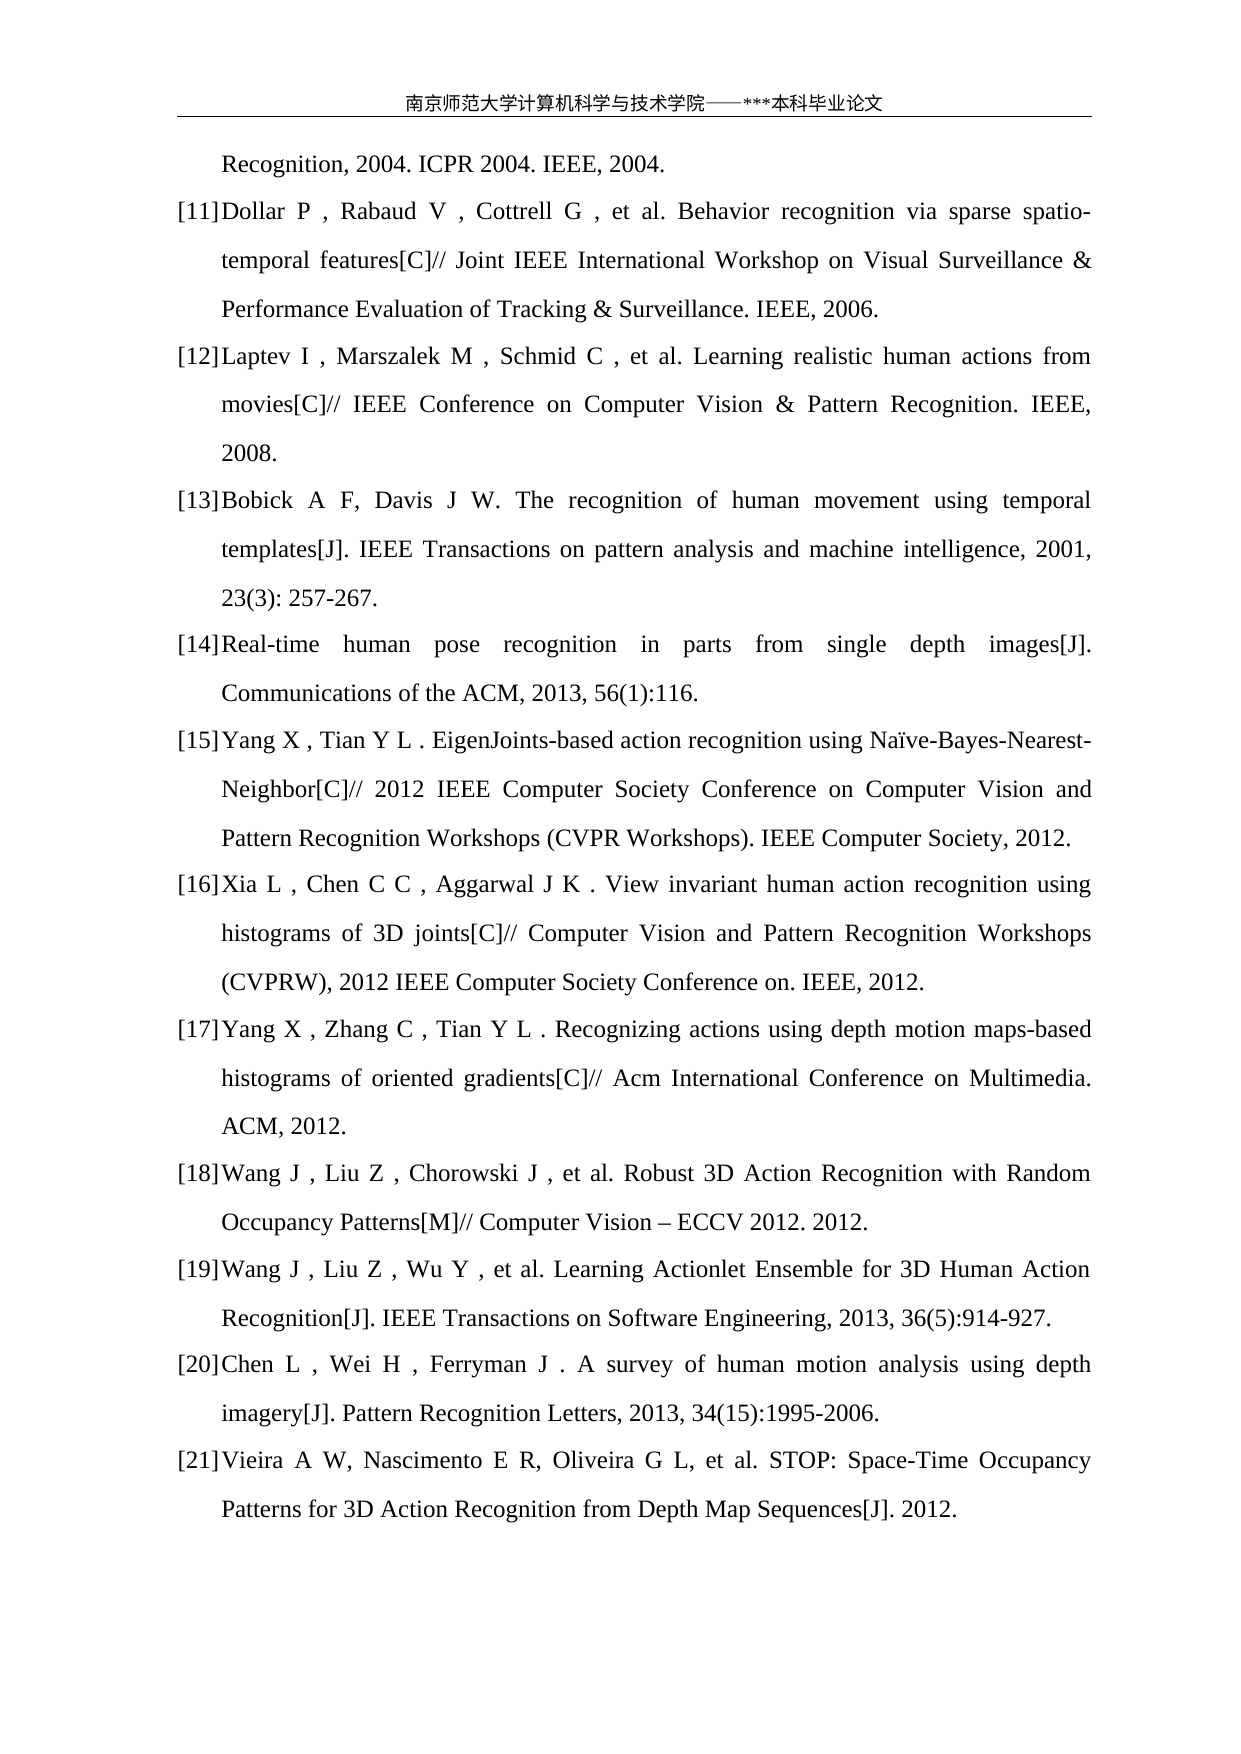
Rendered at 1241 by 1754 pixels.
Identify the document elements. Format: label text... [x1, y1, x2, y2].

list Bobick A F, Davis J W. The recognition of human movement using temporal templates[J]. IEEE Transactions on pattern analysis and machine intelligence, 2001, 23(3): 257-267. [177, 483, 1092, 613]
list Wang J , Liu Z , Wu Y , et al. Learning Actionlet Ensemble for 3D Human Action Recognition[J]. IEEE Transactions on Software Engineering, 2013, 36(5):914-927. [177, 1252, 1092, 1333]
list Vieira A W, Nascimento E R, Oliveira G L, et al. STOP: Space-Time Occupancy Patterns for 3D Action Recognition from Depth Map Sequences[J]. 2012. [177, 1443, 1092, 1524]
list Real-time human pose recognition in parts from single depth images[J]. Communications of the ACM, 2013, 56(1):116. [177, 628, 1092, 709]
list Yang X , Zhang C , Tian Y L . Recognizing actions using depth motion maps-based histograms of oriented gradients[C]// Acm International Conference on Multimedia. ACM, 2012. [177, 1012, 1092, 1142]
list Xia L , Chen C C , Aggarwal J K . View invariant human action recognition using histograms of 3D joints[C]// Computer Vision and Pattern Recognition Workshops (CVPRW), 2012 IEEE Computer Society Conference on. IEEE, 2012. [177, 868, 1092, 998]
list Wang J , Liu Z , Chorowski J , et al. Robust 3D Action Recognition with Random Occupancy Patterns[M]// Computer Vision – ECCV 2012. 2012. [177, 1156, 1092, 1238]
list Dollar P , Rabaud V , Cottrell G , et al. Behavior recognition via sparse spatio-temporal features[C]// Joint IEEE International Workshop on Visual Surveillance & Performance Evaluation of Tracking & Surveillance. IEEE, 2006. [177, 194, 1092, 324]
list Yang X , Tian Y L . EigenJoints-based action recognition using Naïve-Bayes-Nearest-Neighbor[C]// 2012 IEEE Computer Society Conference on Computer Vision and Pattern Recognition Workshops (CVPR Workshops). IEEE Computer Society, 2012. [177, 723, 1092, 853]
list Chen L , Wei H , Ferryman J . A survey of human motion analysis using depth imagery[J]. Pattern Recognition Letters, 2013, 34(15):1995-2006. [177, 1348, 1092, 1429]
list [177, 148, 1092, 180]
list Laptev I , Marszalek M , Schmid C , et al. Learning realistic human actions from movies[C]// IEEE Conference on Computer Vision & Pattern Recognition. IEEE, 2008. [177, 339, 1092, 469]
